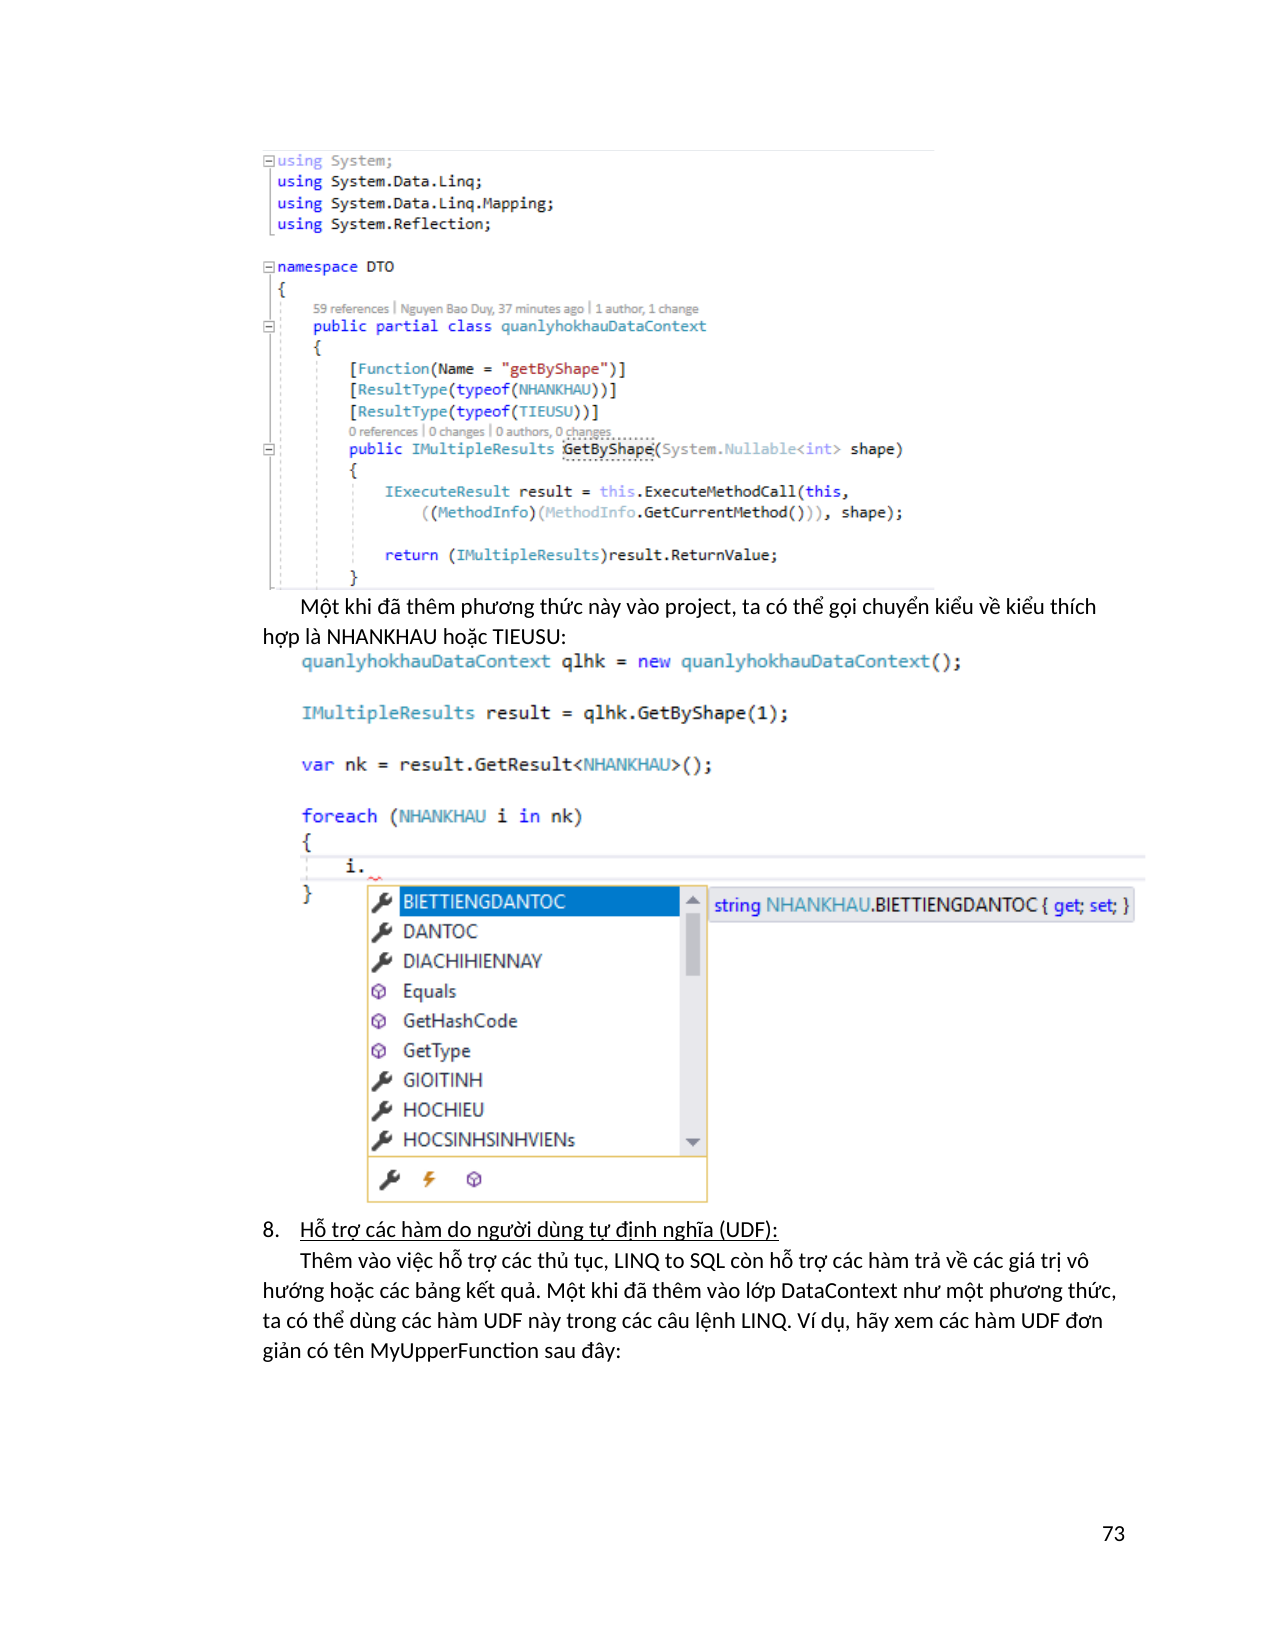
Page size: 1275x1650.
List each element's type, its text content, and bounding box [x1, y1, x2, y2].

picture [300, 652, 1146, 1214]
picture [262, 150, 935, 590]
list Hỗ trợ các hàm do người dùng tự định nghĩa (UDF): [262, 1216, 1125, 1243]
list Một khi đã thêm phương thức này vào project, ta có thể gọi chuyển kiểu về kiểu thích hợp là NHANKHAU hoặc TIEUSU: [262, 592, 1125, 650]
list Thêm vào việc hỗ trợ các thủ tục, LINQ to SQL còn hỗ trợ các hàm trả về các giá trị vô hướng hoặc các bảng kết quả. Một khi đã thêm vào lớp DataContext như một phương thức, ta có thể dùng các hàm UDF này trong các câu lệnh LINQ. Ví dụ, hãy xem các hàm UDF đơn giản có tên MyUpperFunction sau đây: [262, 1246, 1125, 1364]
